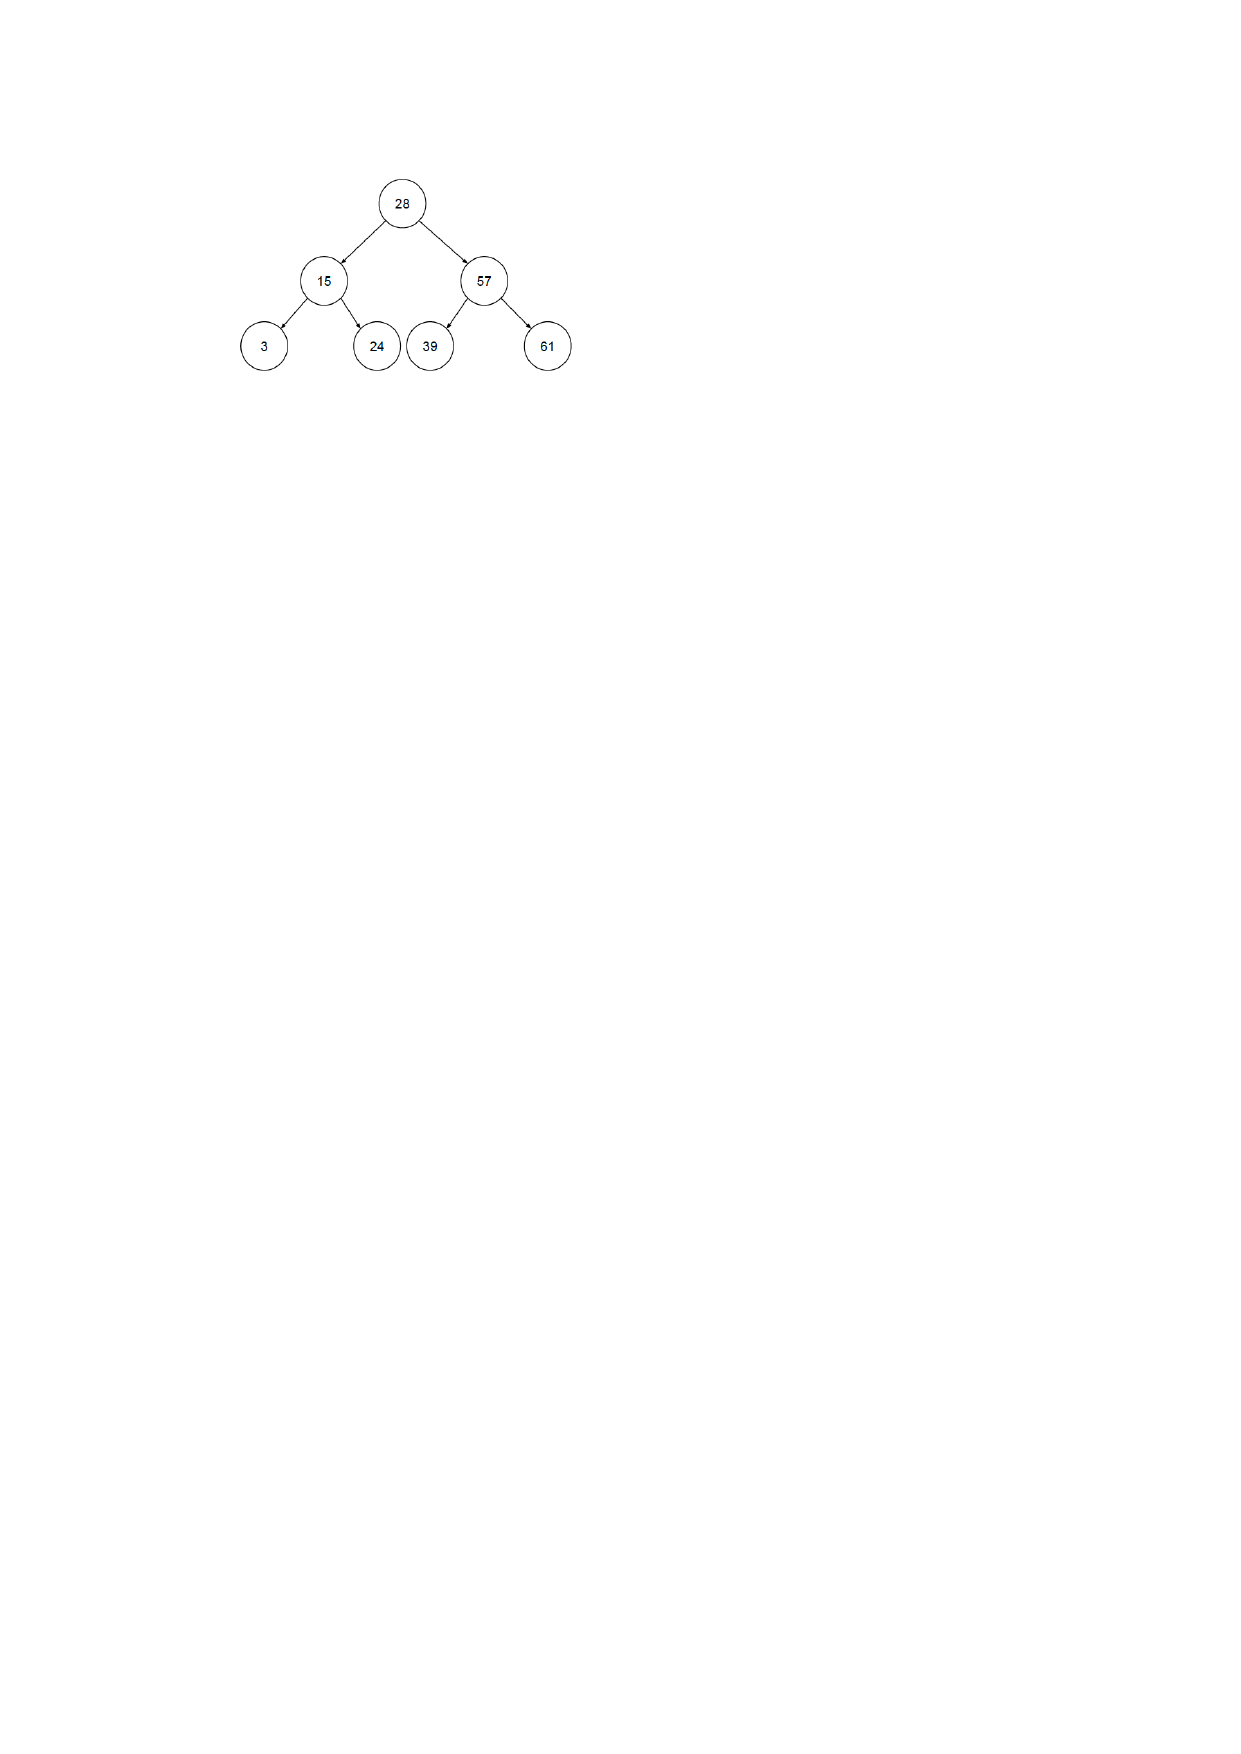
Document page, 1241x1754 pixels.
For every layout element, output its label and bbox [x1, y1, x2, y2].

picture [231, 168, 584, 386]
